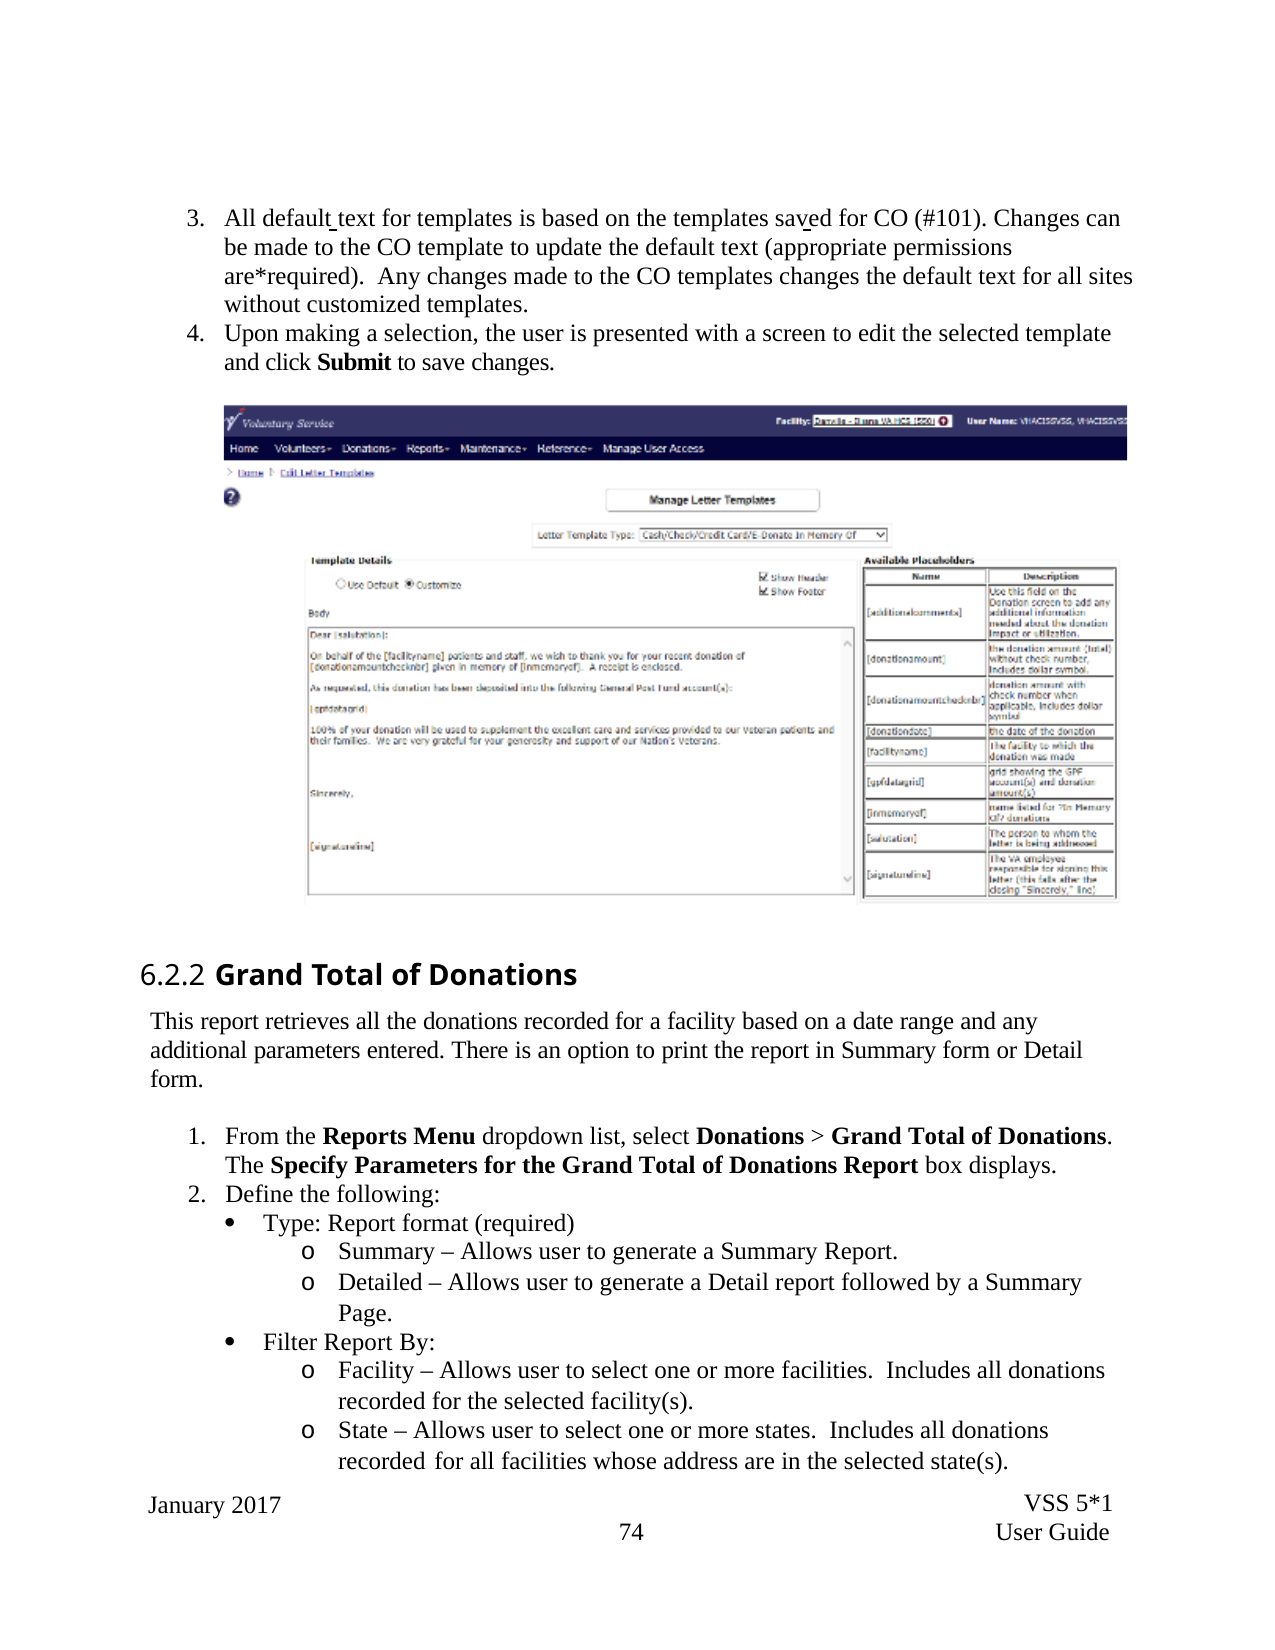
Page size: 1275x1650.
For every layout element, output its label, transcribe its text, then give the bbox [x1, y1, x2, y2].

list Define the following: [188, 1179, 1137, 1208]
list Facility – Allows user to select one or more facilities. Includes all donations recorded for the selected facility(s). [300, 1356, 1137, 1415]
list Type: Report format (required) [225, 1208, 1137, 1236]
list Upon making a selection, the user is presented with a screen to edit the selected template and click Submit to save changes. [186, 318, 1137, 376]
list Filter Report By: [225, 1327, 1137, 1356]
list State – Allows user to select one or more states. Includes all donations recorded for all facilities whose address are in the selected state(s). [300, 1415, 1137, 1475]
picture [223, 404, 1128, 905]
list From the Reports Menu dropdown list, select Donations > Grand Total of Donations. The Specify Parameters for the Grand Total of Donations Report box displays. [187, 1121, 1137, 1179]
list All default text for templates is based on the templates saved for CO (#101). Changes can be made to the CO template to update the default text (appropriate permissions are*required). Any changes made to the CO templates changes the default text for all sites without customized templates. [186, 203, 1137, 318]
list Detailed – Allows user to generate a Detail report followed by a Summary Page. [300, 1267, 1137, 1327]
list Summary – Allows user to generate a Summary Report. [300, 1236, 1137, 1267]
subtitle Grand Total of Donations [139, 954, 1137, 994]
text This report retrieves all the donations recorded for a facility based on a date range and any additional parameters entered. There is an option to print the report in Summary form or Detail form. [150, 1006, 1120, 1093]
